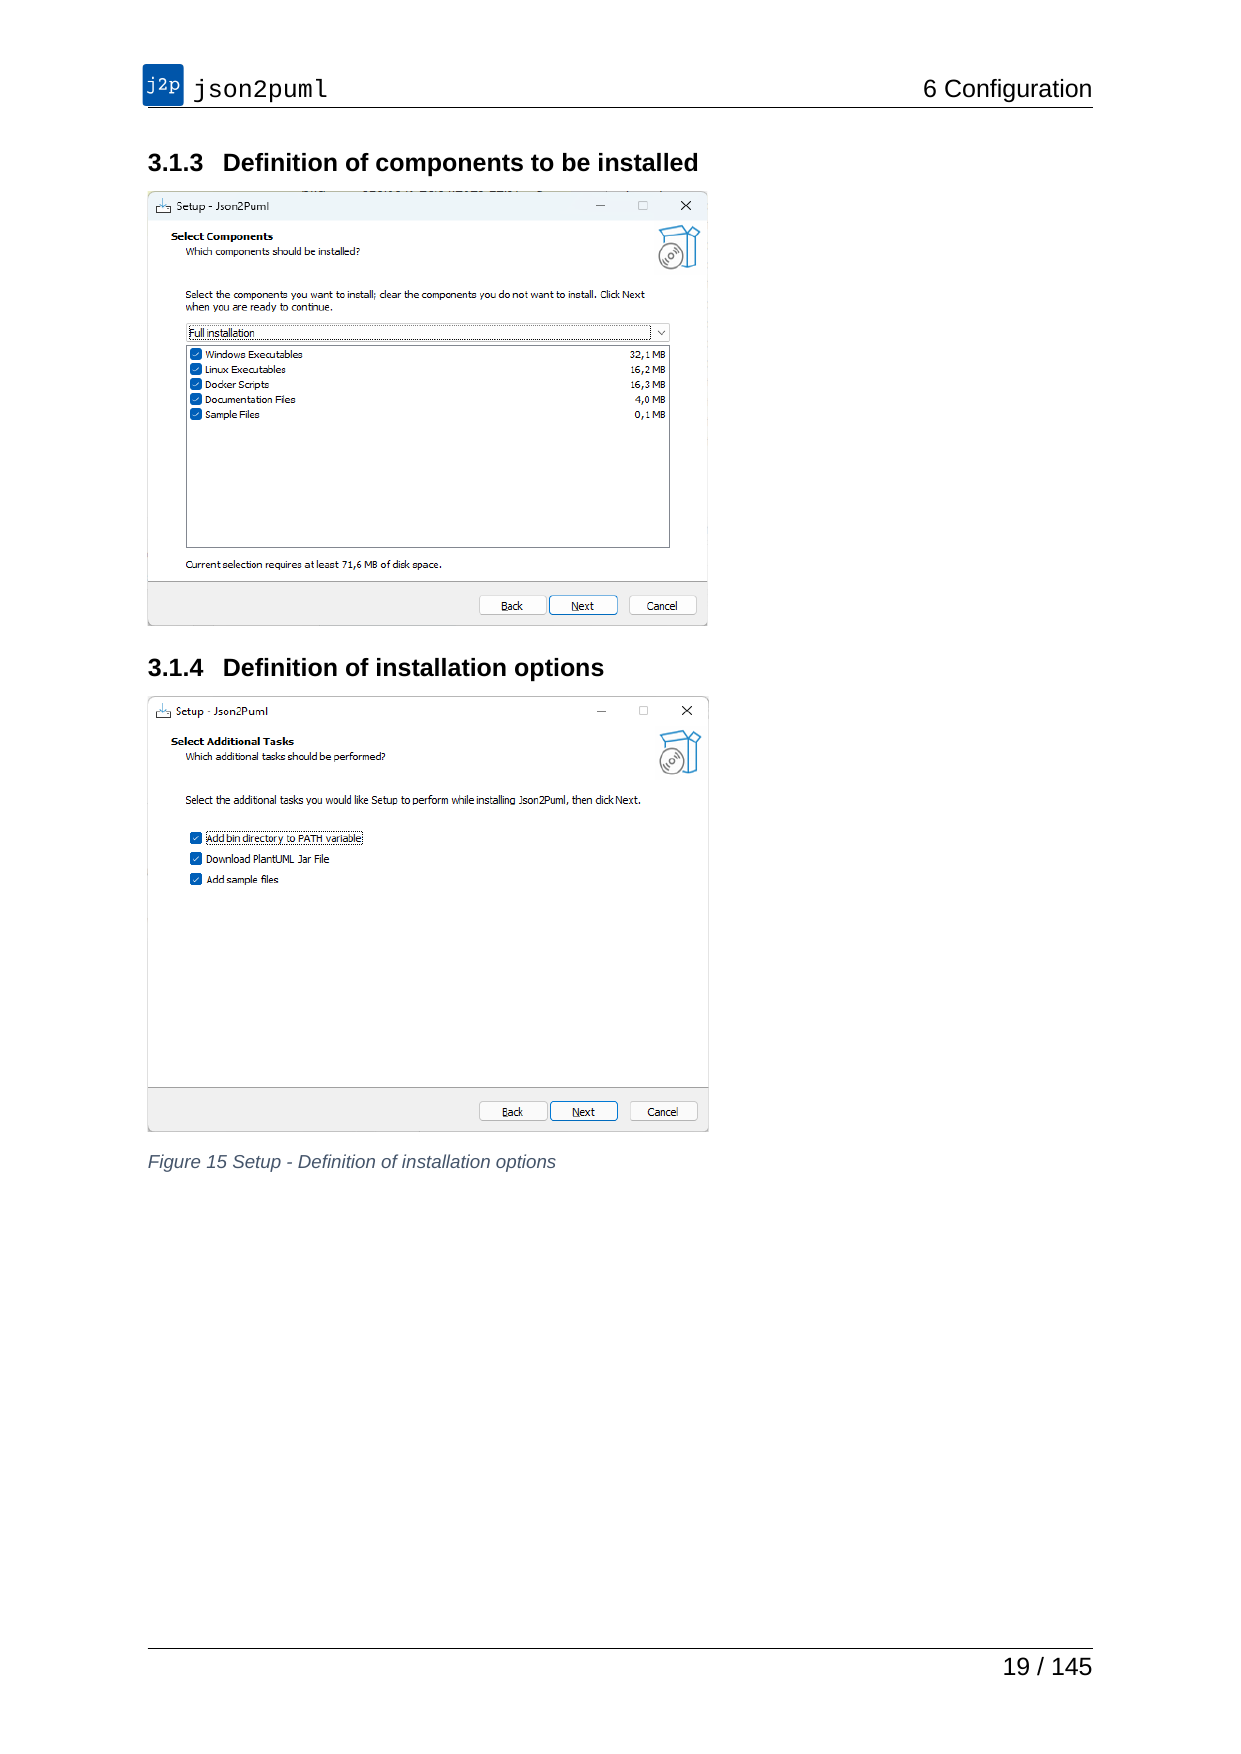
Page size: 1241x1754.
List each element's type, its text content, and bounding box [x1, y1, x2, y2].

subtitle Definition of components to be installed [148, 148, 1093, 176]
text Figure 15 Setup - Definition of installation options [148, 1151, 1093, 1172]
subtitle Definition of installation options [148, 653, 1093, 682]
picture [147, 696, 709, 1132]
picture [147, 191, 708, 626]
picture [142, 64, 184, 106]
